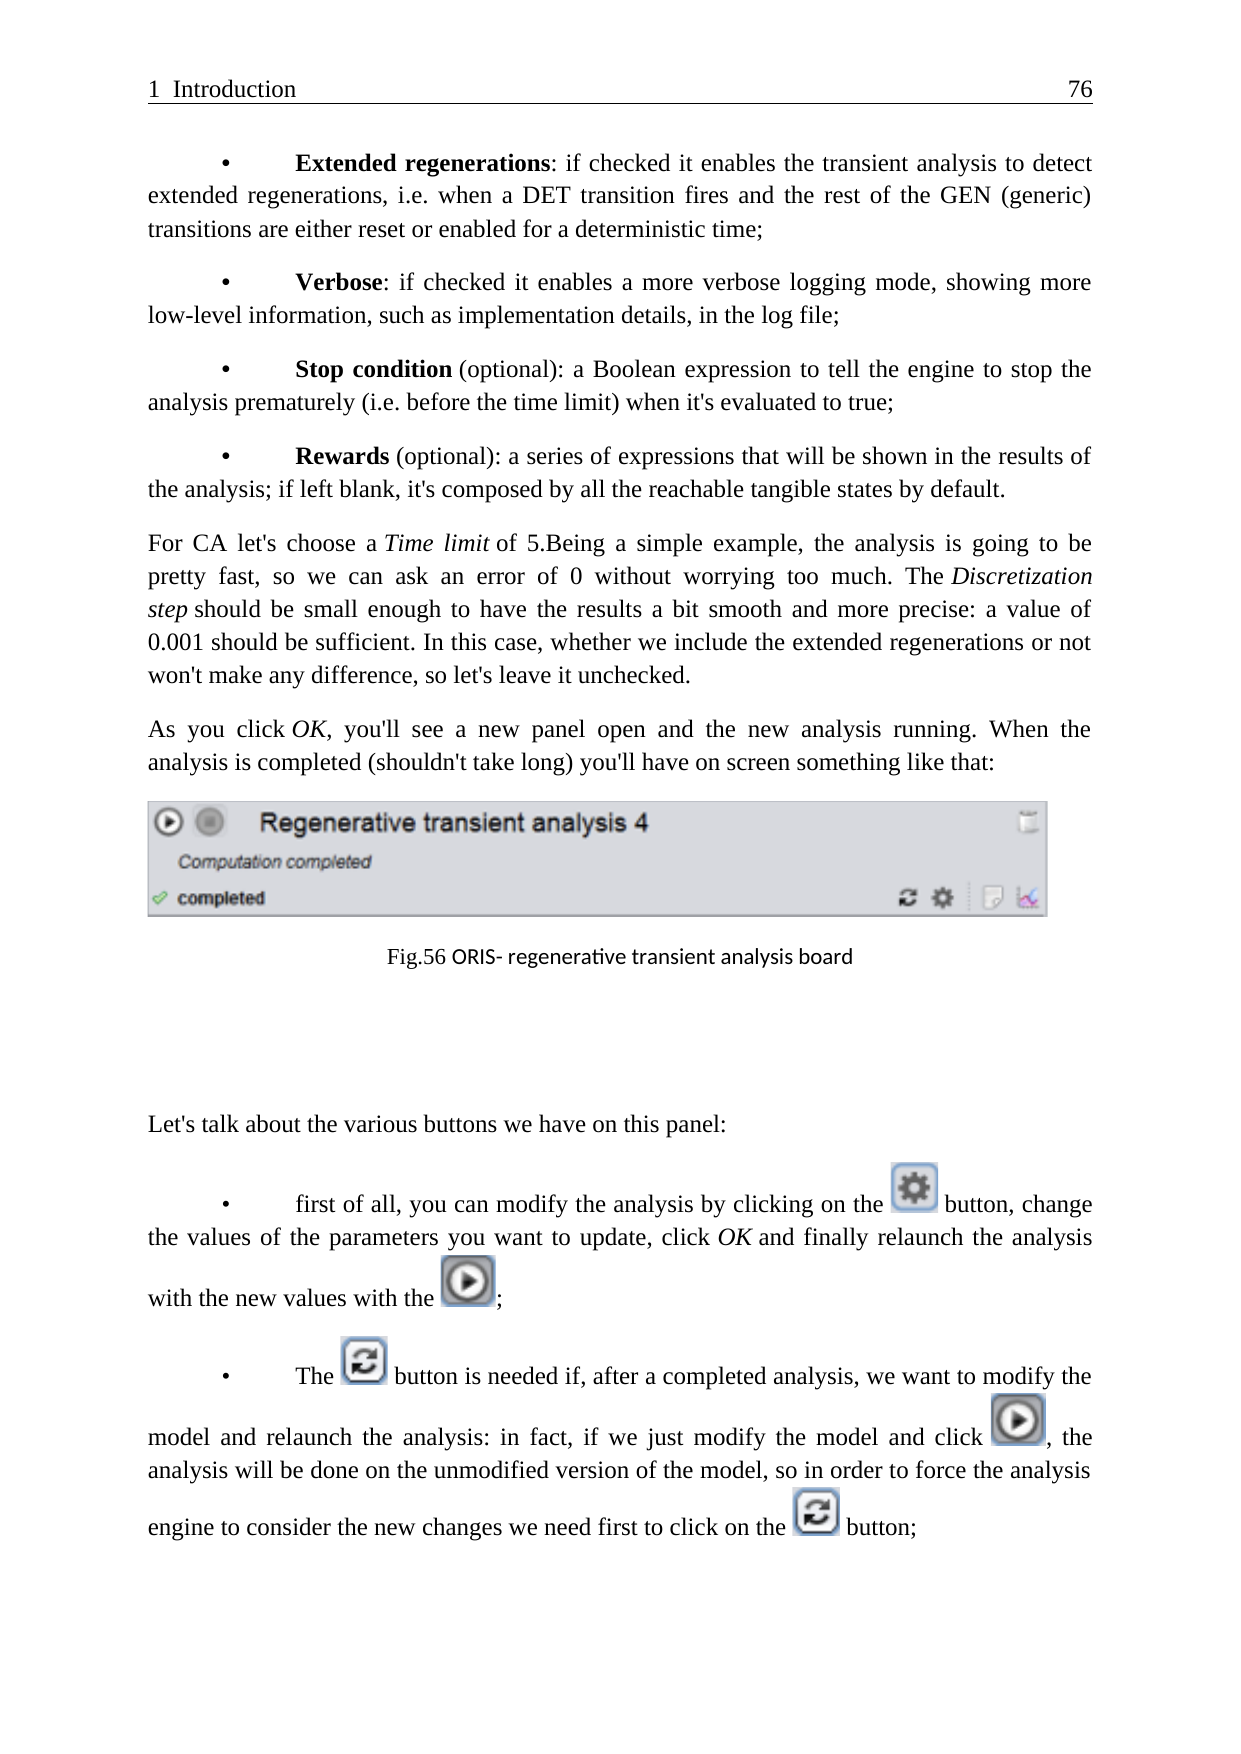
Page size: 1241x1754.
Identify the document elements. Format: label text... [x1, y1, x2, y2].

text For CA let's choose a Time limit of 5.Being a simple example, the analysis is going to be pretty fast, so we can ask an error of 0 without worrying too much. The Discretization step should be small enough to have the results a bit smooth and more precise: a value of 0.001 should be sufficient. In this case, whether we include the extended regenerations or not won't make any difference, so let's leave it unchecked. [148, 528, 1093, 689]
text • Extended regenerations: if checked it enables the transient analysis to detect extended regenerations, i.e. when a DET transition fires and the rest of the GEN (generic) transitions are either reset or enabled for a deterministic time; [148, 148, 1093, 242]
text • Rewards (optional): a series of expressions that will be shown in the results of the analysis; if left blank, it's composed by all the reachable tangible states by default. [148, 441, 1093, 503]
text As you click OK, you'll see a new panel open and the new analysis running. When the analysis is completed (shouldn't take long) you'll have on screen something like that: [148, 714, 1093, 776]
picture [890, 1162, 939, 1213]
text • The button is needed if, after a completed analysis, we want to modify the model and relaunch the analysis: in fact, if we just modify the model and click , the analysis will be done on the unmodified version of the model, so in order to force the analysis engine to consider the new changes we need first to click on the button; [148, 1337, 1093, 1541]
picture [990, 1393, 1046, 1446]
picture [792, 1487, 840, 1536]
text • Stop condition (optional): a Boolean expression to tell the engine to stop the analysis prematurely (i.e. before the time limit) when it's evaluated to true; [148, 354, 1093, 416]
picture [440, 1255, 496, 1307]
picture [147, 801, 1048, 917]
text Fig.56 ORIS- regenerative transient analysis board [148, 942, 1093, 970]
text Let's talk about the various buttons we have on this panel: [148, 1109, 1093, 1138]
picture [340, 1336, 388, 1385]
text • Verbose: if checked it enables a more verbose logging mode, showing more low-level information, such as implementation details, in the log file; [148, 267, 1093, 329]
text • first of all, you can modify the analysis by clicking on the button, change the values of the parameters you want to update, click OK and finally relaunch the analysis with the new values with the ; [148, 1163, 1093, 1312]
